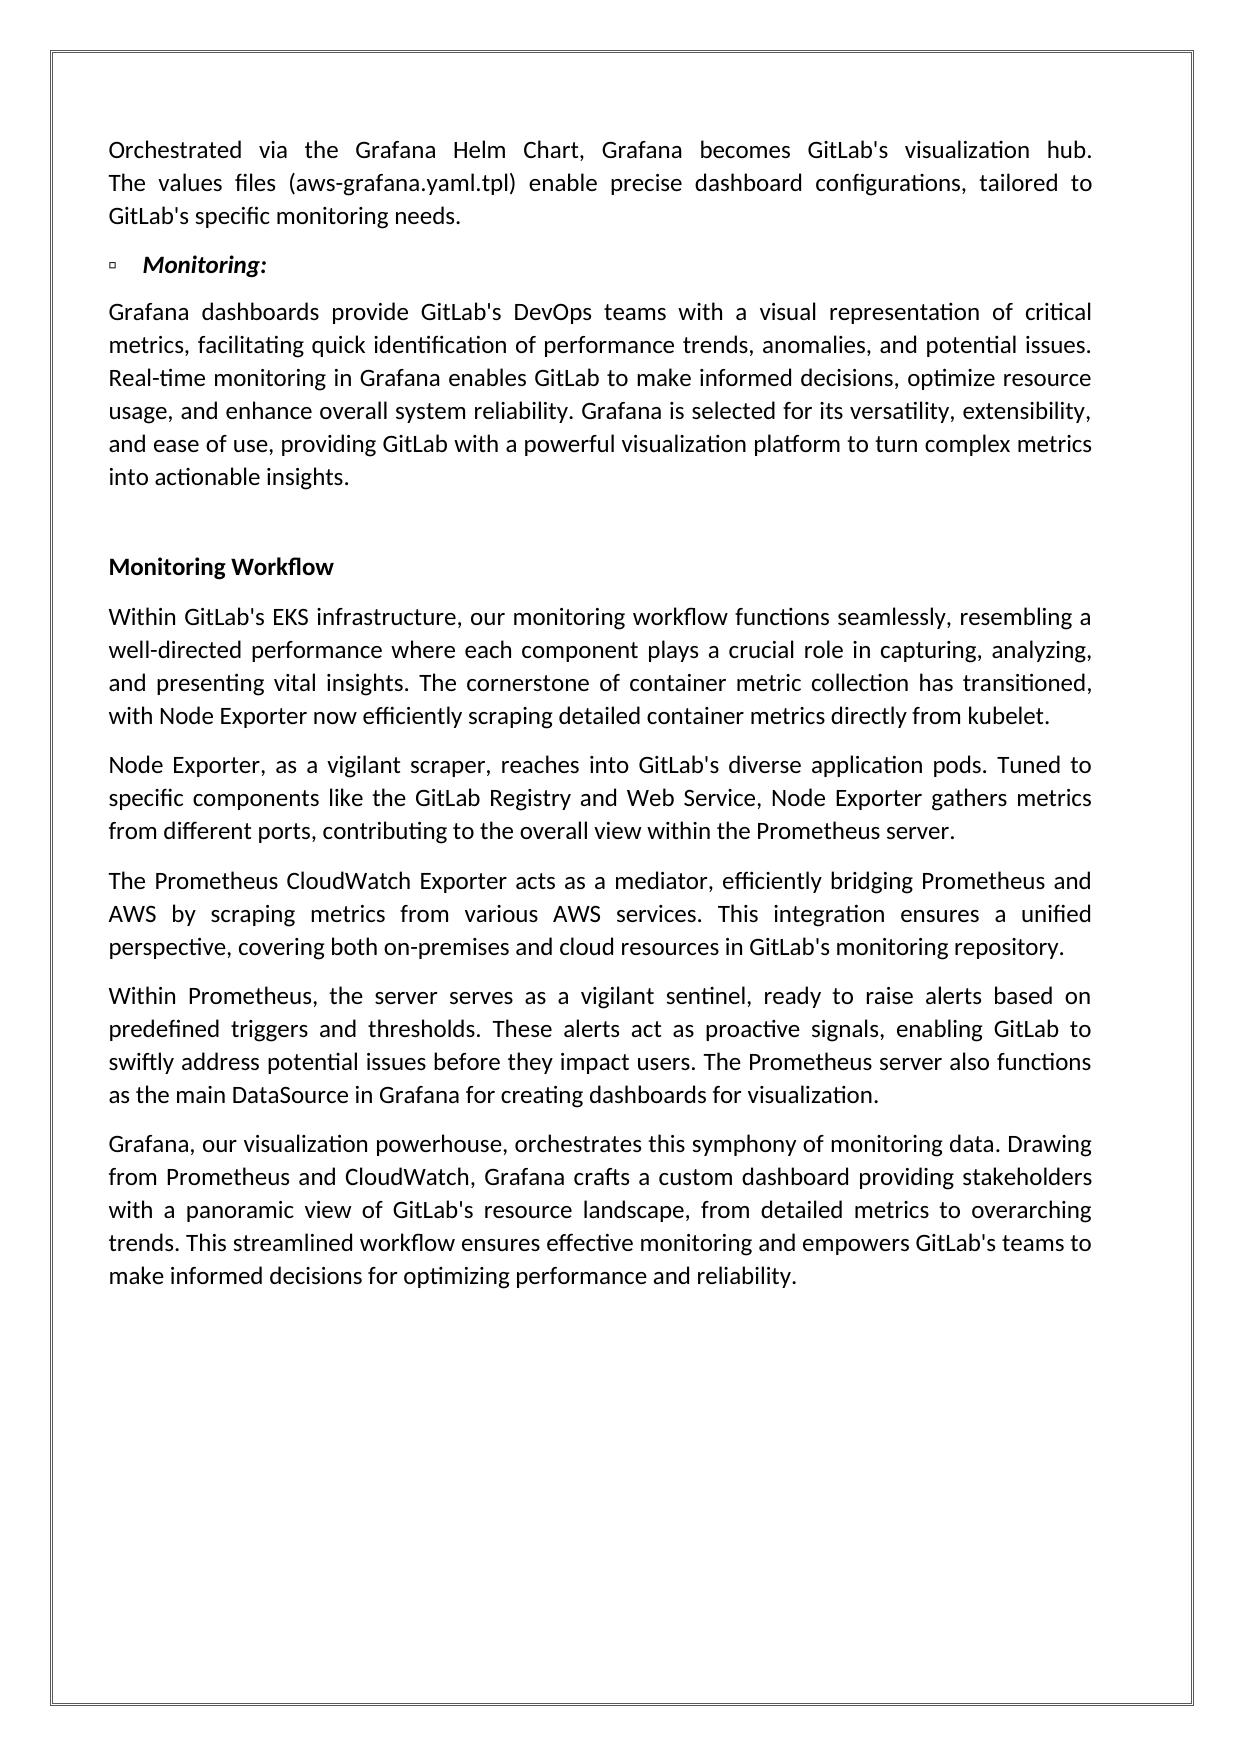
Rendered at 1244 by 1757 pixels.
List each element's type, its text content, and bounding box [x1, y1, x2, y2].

subtitle Grafana, our visualization powerhouse, orchestrates this symphony of monitoring data. Drawing from Prometheus and CloudWatch, Grafana crafts a custom dashboard providing stakeholders with a panoramic view of GitLab's resource landscape, from detailed metrics to overarching trends. This streamlined workflow ensures effective monitoring and empowers GitLab's teams to make informed decisions for optimizing performance and reliability. [108, 1128, 1094, 1291]
subtitle Within Prometheus, the server serves as a vigilant sentinel, ready to raise alerts based on predefined triggers and thresholds. These alerts act as proactive signals, enabling GitLab to swiftly address potential issues before they impact users. The Prometheus server also functions as the main DataSource in Grafana for creating dashboards for visualization. [108, 980, 1094, 1109]
subtitle Orchestrated via the Grafana Helm Chart, Grafana becomes GitLab's visualization hub. The values files (aws-grafana.yaml.tpl) enable precise dashboard configurations, tailored to GitLab's specific monitoring needs. [108, 134, 1094, 231]
subtitle Within GitLab's EKS infrastructure, our monitoring workflow functions seamlessly, resembling a well-directed performance where each component plays a crucial role in capturing, analyzing, and presenting vital insights. The cornerstone of container metric collection has transitioned, with Node Exporter now efficiently scraping detailed container metrics directly from kubelet. [108, 601, 1094, 730]
subtitle Grafana dashboards provide GitLab's DevOps teams with a visual representation of critical metrics, facilitating quick identification of performance trends, anomalies, and potential issues. Real-time monitoring in Grafana enables GitLab to make informed decisions, optimize resource usage, and enhance overall system reliability. Grafana is selected for its versatility, extensibility, and ease of use, providing GitLab with a powerful visualization platform to turn complex metrics into actionable insights. [108, 296, 1094, 492]
subtitle Monitoring Workflow [108, 511, 1094, 582]
subtitle Node Exporter, as a vigilant scraper, reaches into GitLab's diverse application pods. Tuned to specific components like the GitLab Registry and Web Service, Node Exporter gathers metrics from different ports, contributing to the overall view within the Prometheus server. [108, 749, 1094, 846]
subtitle Monitoring: [105, 250, 1094, 281]
subtitle The Prometheus CloudWatch Exporter acts as a mediator, efficiently bridging Prometheus and AWS by scraping metrics from various AWS services. This integration ensures a unified perspective, covering both on-premises and cloud resources in GitLab's monitoring repository. [108, 865, 1094, 961]
